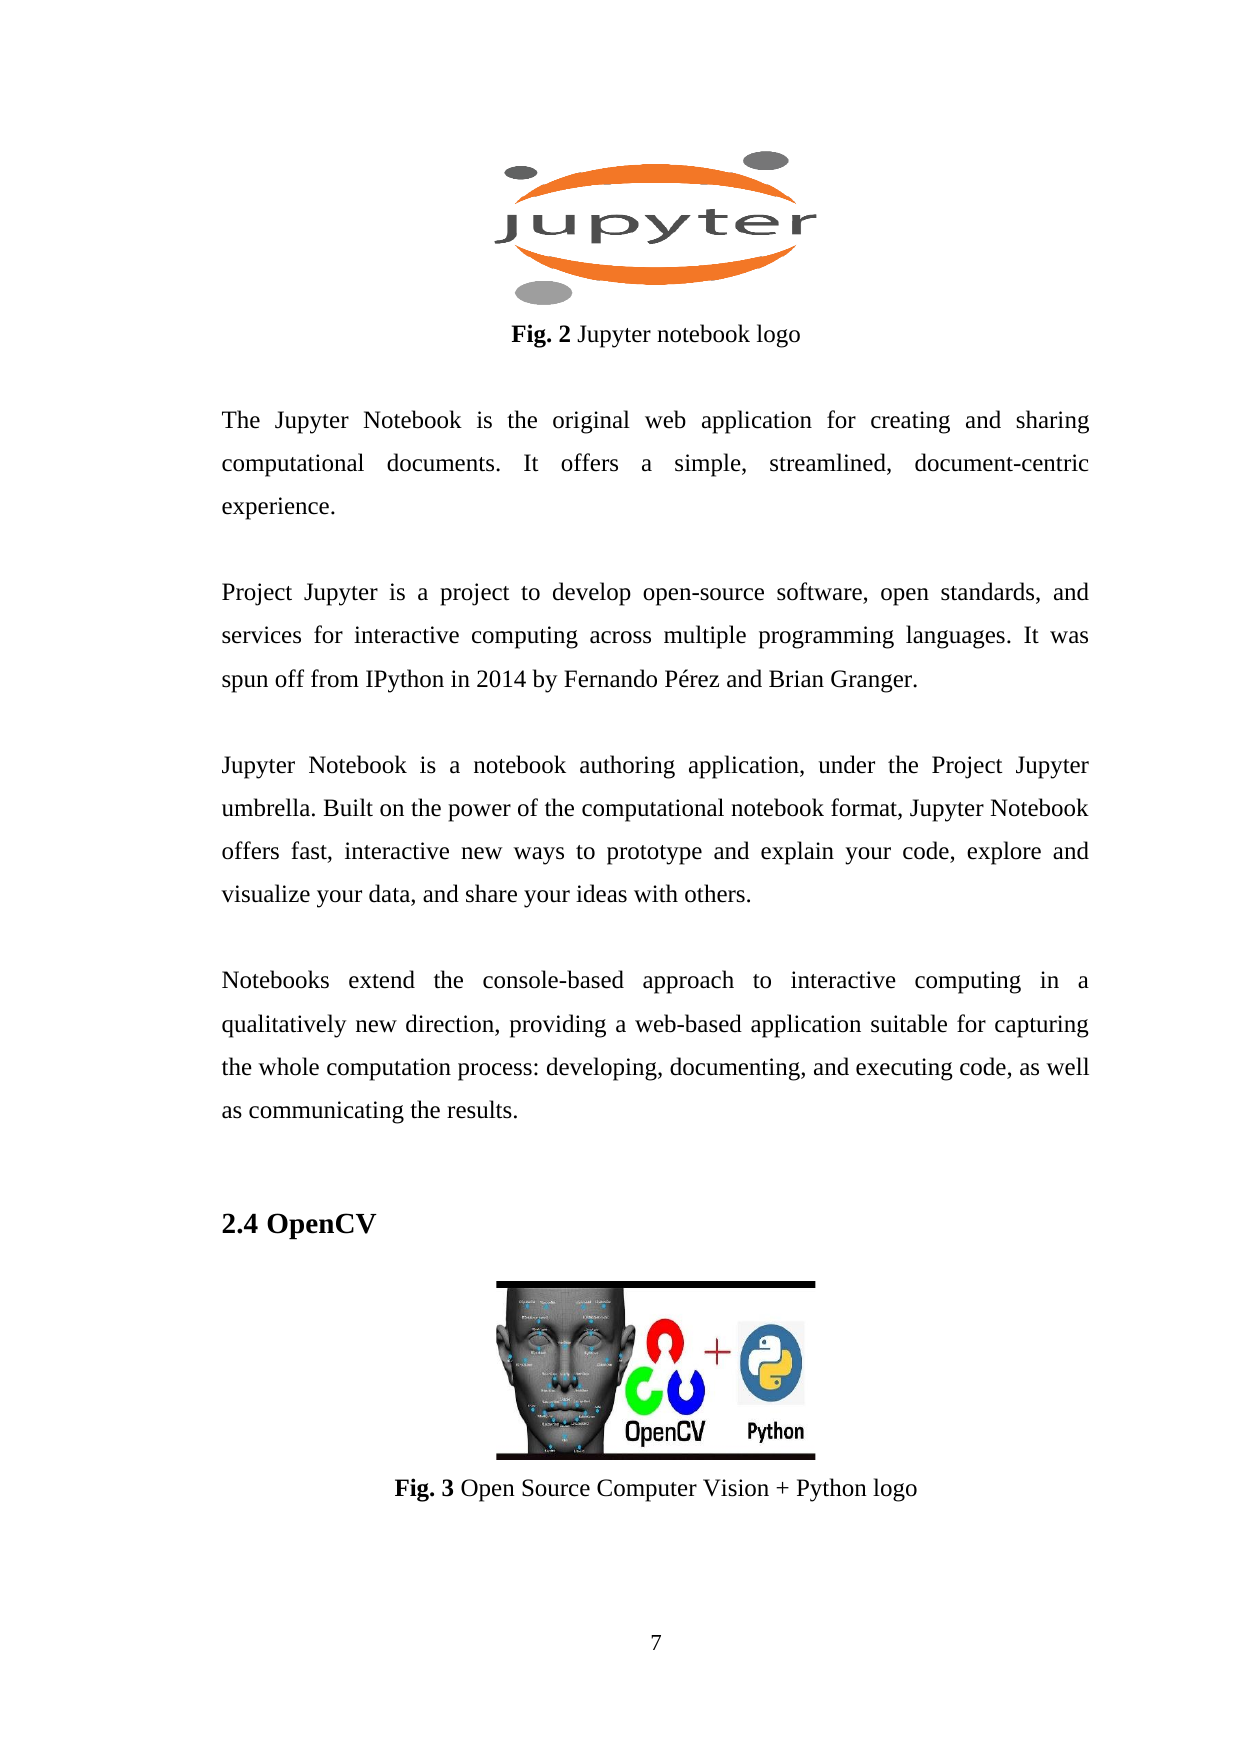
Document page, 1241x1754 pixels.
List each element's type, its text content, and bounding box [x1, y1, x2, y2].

text Notebooks extend the console-based approach to interactive computing in a qualitatively new direction, providing a web-based application suitable for capturing the whole computation process: developing, documenting, and executing code, as well as communicating the results. [221, 966, 1090, 1124]
picture [496, 1281, 816, 1460]
text Jupyter Notebook is a notebook authoring application, under the Project Jupyter umbrella. Built on the power of the computational notebook format, Jupyter Notebook offers fast, interactive new ways to prototype and explain your code, explore and visualize your data, and share your ideas with others. [221, 750, 1090, 908]
text The Jupyter Notebook is the original web application for creating and sharing computational documents. It offers a simple, streamlined, document-centric experience. [221, 405, 1090, 520]
text Fig. 3 Open Source Computer Vision + Python logo [221, 1473, 1090, 1502]
text Project Jupyter is a project to develop open-source software, open standards, and services for interactive computing across multiple programming languages. It was spun off from IPython in 2014 by Fernando Pérez and Brian Granger. [221, 577, 1090, 692]
text Fig. 2 Jupyter notebook logo [221, 319, 1090, 347]
picture [490, 150, 822, 305]
list OpenCV [221, 1206, 1090, 1240]
